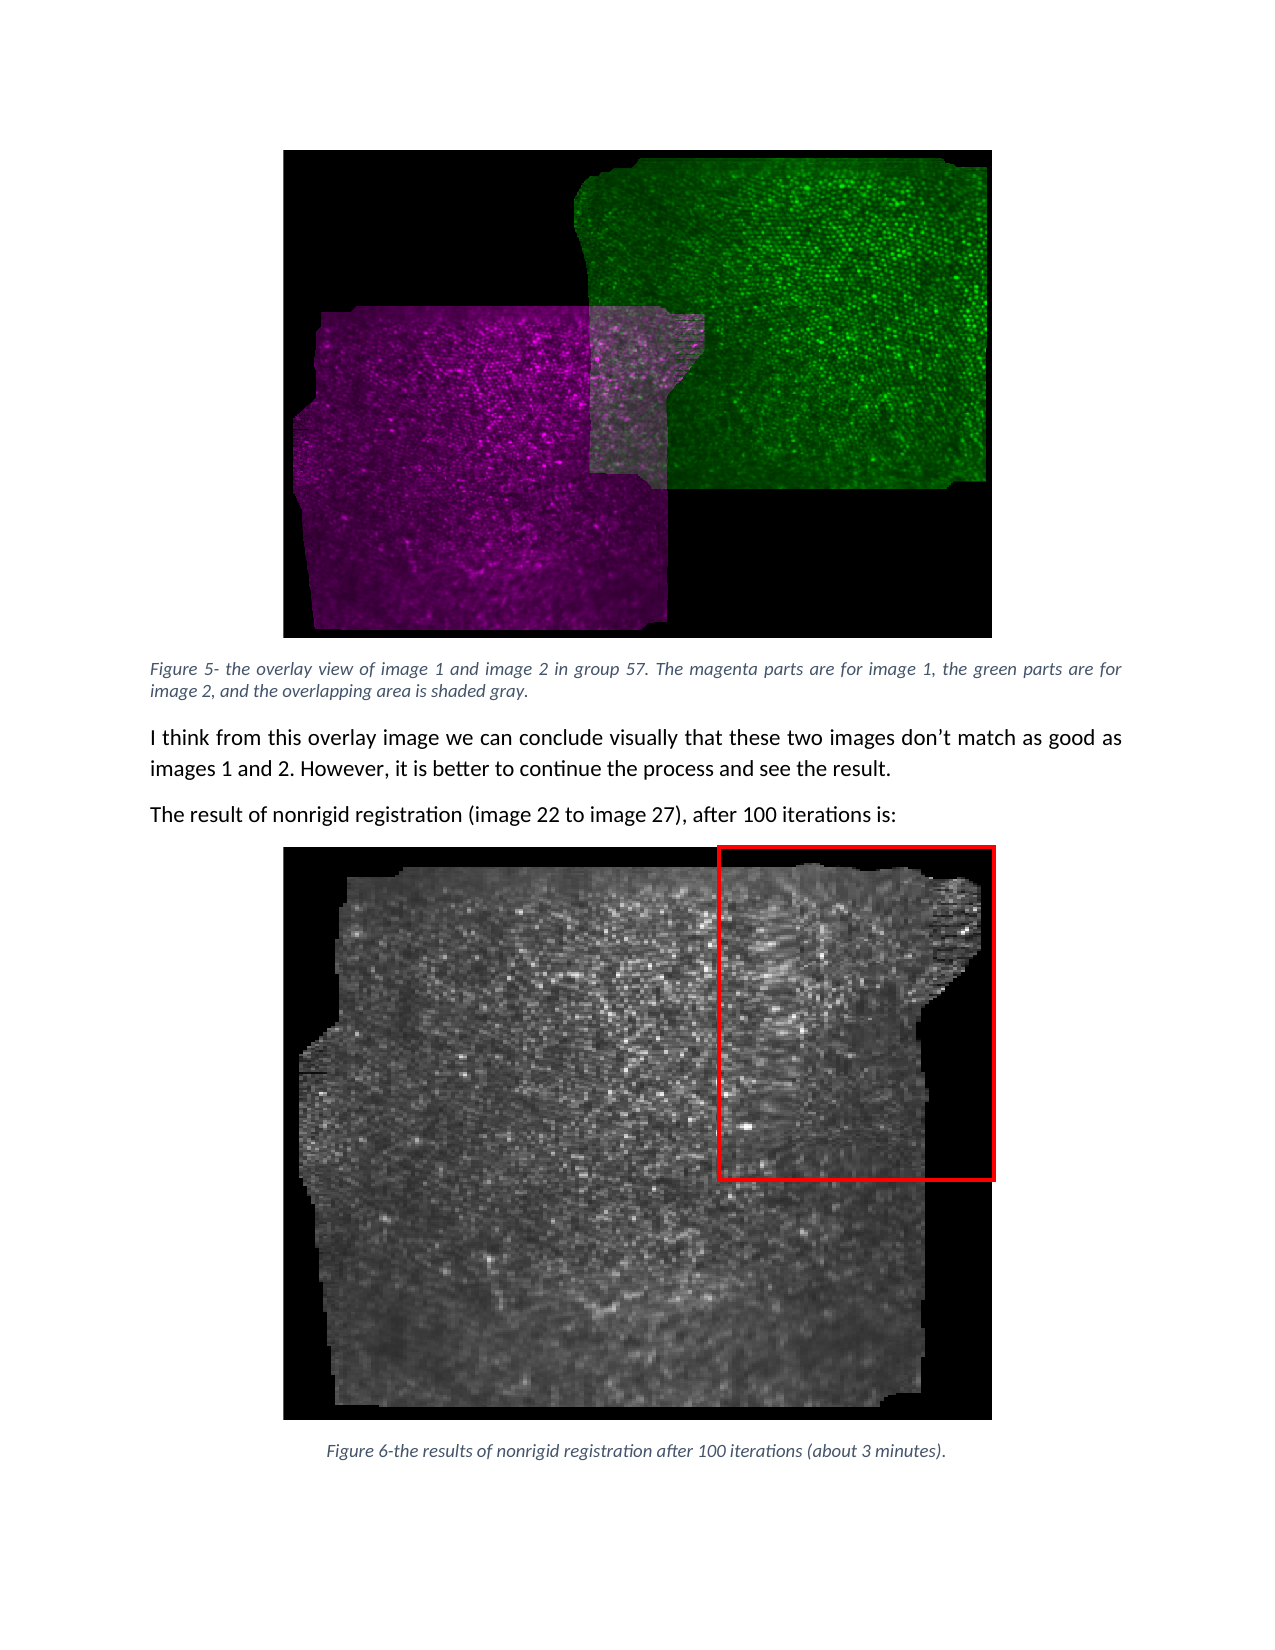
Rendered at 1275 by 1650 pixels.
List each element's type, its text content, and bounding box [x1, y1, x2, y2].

picture [283, 150, 992, 638]
text I think from this overlay image we can conclude visually that these two images don’t match as good as images 1 and 2. However, it is better to continue the process and see the result. [150, 723, 1125, 782]
text The result of nonrigid registration (image 22 to image 27), after 100 iterations is: [150, 801, 1125, 828]
